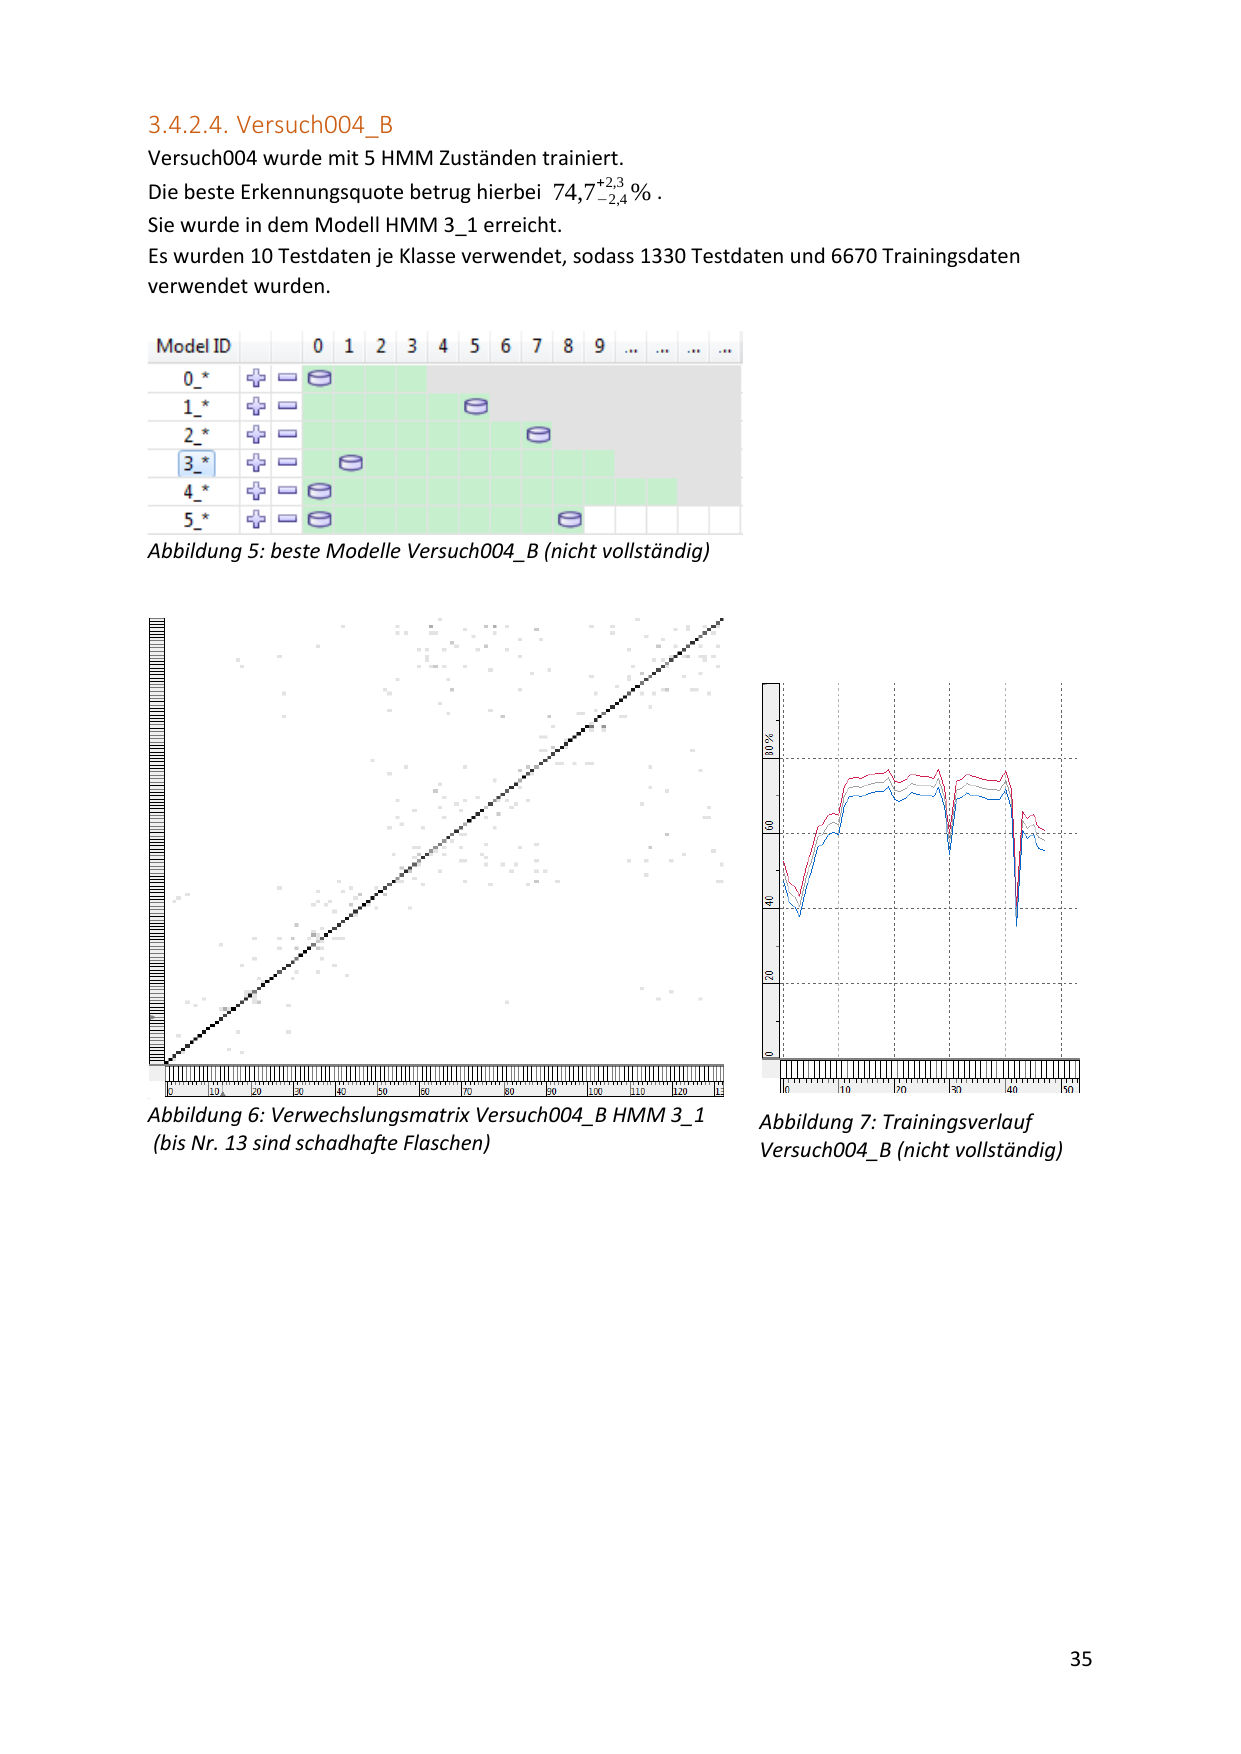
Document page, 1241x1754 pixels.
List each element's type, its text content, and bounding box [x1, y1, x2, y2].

text Versuch004 wurde mit 5 HMM Zuständen trainiert. [148, 143, 1093, 171]
text Sie wurde in dem Modell HMM 3_1 erreicht. [148, 211, 1093, 238]
picture [147, 615, 724, 1099]
subtitle Versuch004_B [148, 108, 1093, 141]
text Abbildung 65: beste Modelle Versuch004_B (nicht vollständig) [148, 537, 1093, 565]
picture [147, 331, 743, 535]
text Abbildung 66: Verwechslungsmatrix Versuch004_B HMM 3_1 (bis Nr. 13 sind schadhafte Flaschen) [148, 1100, 1093, 1156]
picture [759, 674, 1080, 1093]
text Es wurden 10 Testdaten je Klasse verwendet, sodass 1330 Testdaten und 6670 Trainingsdaten verwendet wurden. [148, 241, 1093, 299]
text Die beste Erkennungsquote betrug hierbei . [148, 173, 1093, 208]
